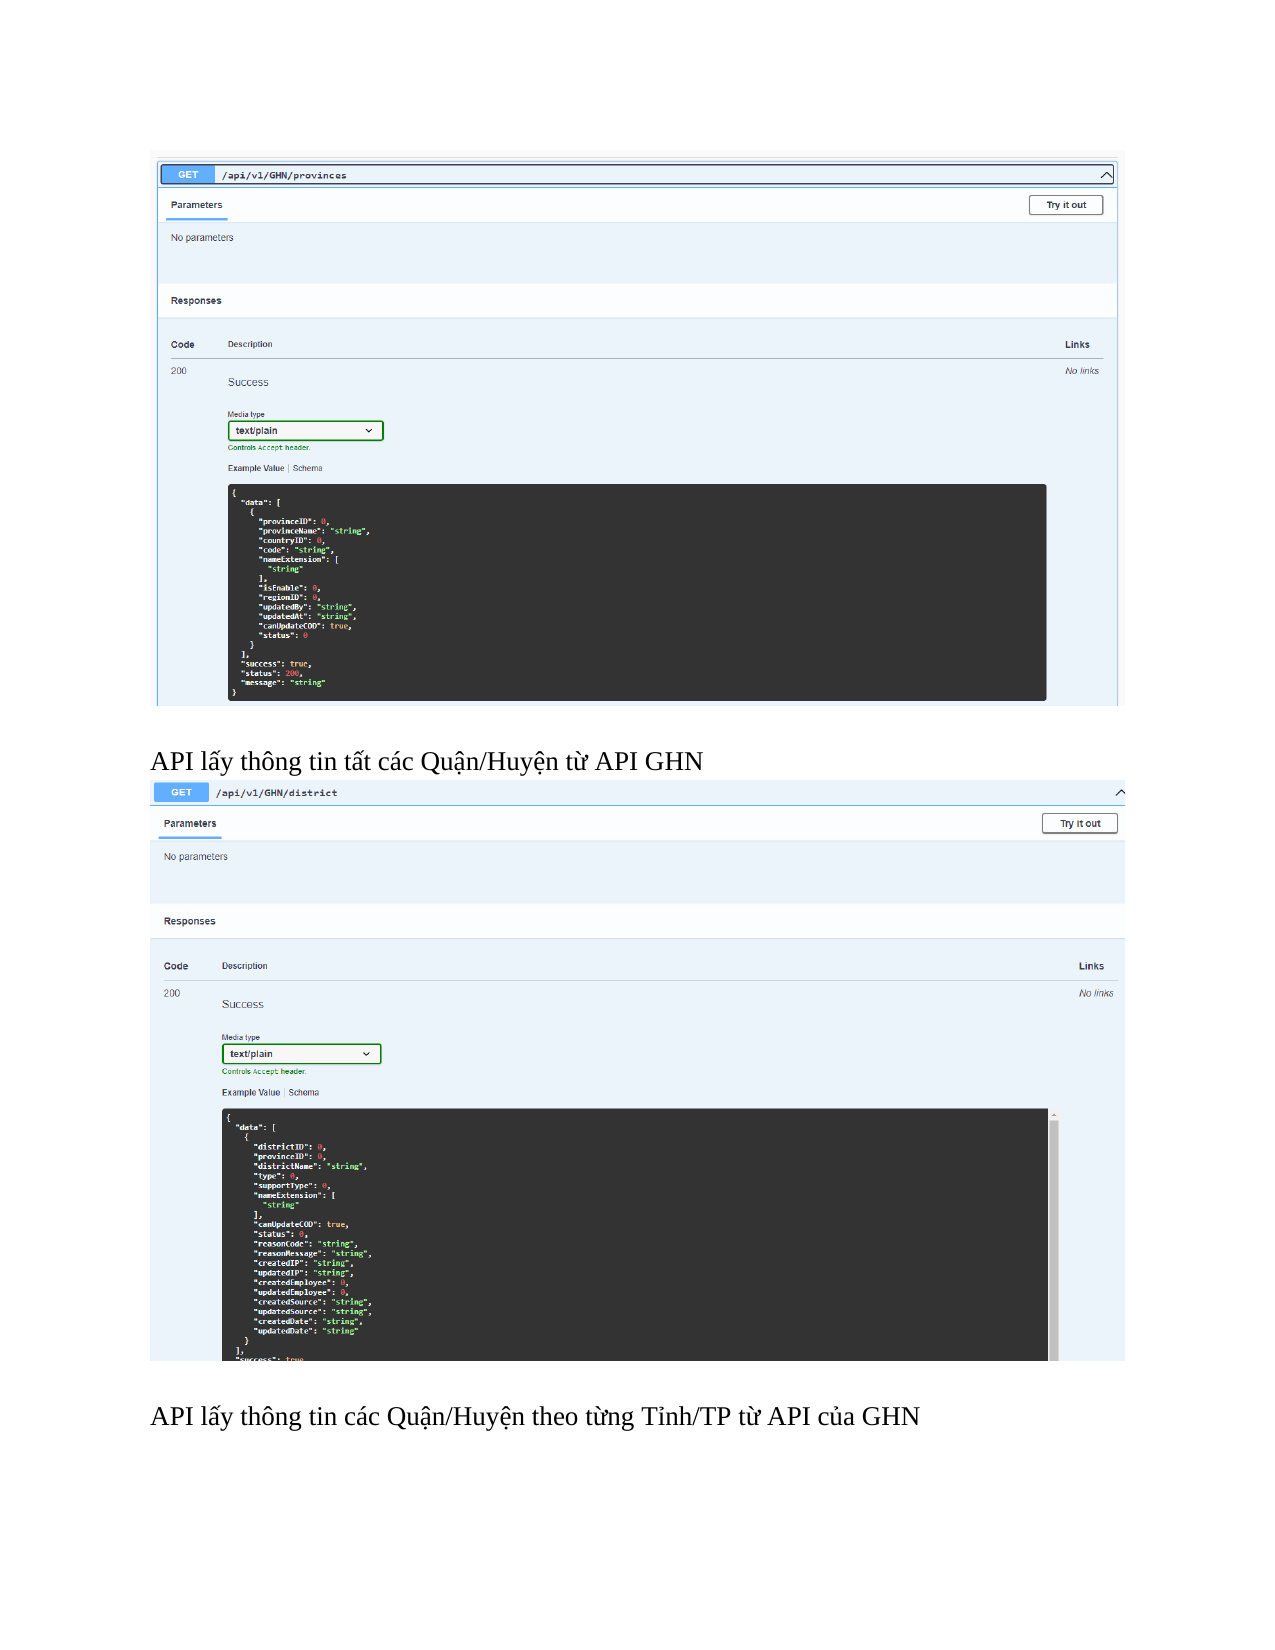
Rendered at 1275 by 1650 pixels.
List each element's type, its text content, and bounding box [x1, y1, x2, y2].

picture [150, 150, 1125, 706]
text API lấy thông tin tất các Quận/Huyện từ API GHN [150, 745, 1125, 776]
text API lấy thông tin các Quận/Huyện theo từng Tỉnh/TP từ API của GHN [150, 1400, 1125, 1432]
picture [150, 780, 1125, 1361]
